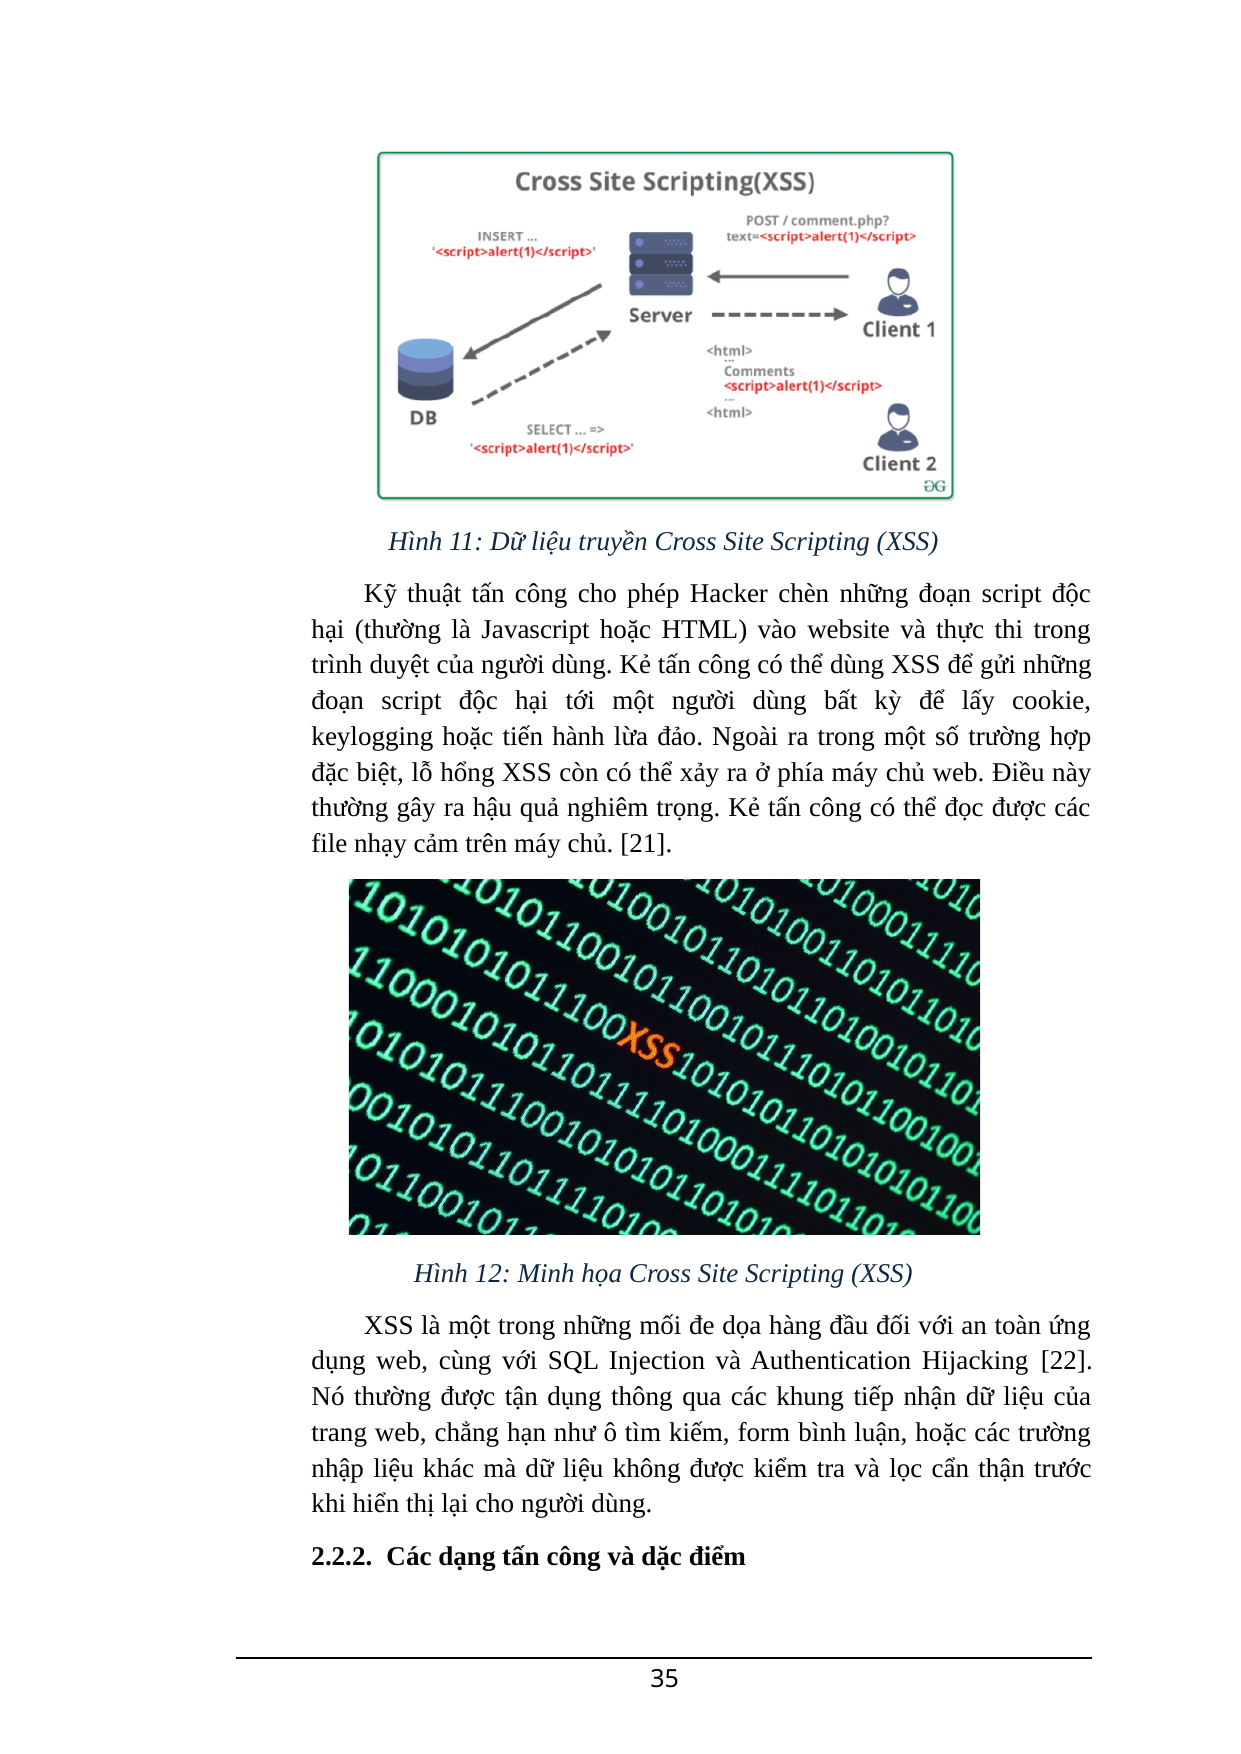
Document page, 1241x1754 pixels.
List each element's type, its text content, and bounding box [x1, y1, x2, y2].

list Các dạng tấn công và dặc điểm [311, 1540, 1092, 1571]
picture [348, 879, 980, 1235]
text Hình 12: Minh họa Cross Site Scripting (XSS) [236, 1257, 1092, 1288]
text Kỹ thuật tấn công cho phép Hacker chèn những đoạn script độc hại (thường là Javascript hoặc HTML) vào website và thực thi trong trình duyệt của người dùng. Kẻ tấn công có thể dùng XSS để gửi những đoạn script độc hại tới một người dùng bất kỳ để lấy cookie, keylogging hoặc tiến hành lừa đảo. Ngoài ra trong một số trường hợp đặc biệt, lỗ hổng XSS còn có thể xảy ra ở phía máy chủ web. Điều này thường gây ra hậu quả nghiêm trọng. Kẻ tấn công có thể đọc được các file nhạy cảm trên máy chủ. [21]. [311, 577, 1092, 858]
text Hình 11: Dữ liệu truyền Cross Site Scripting (XSS) [236, 525, 1092, 556]
text XSS là một trong những mối đe dọa hàng đầu đối với an toàn ứng dụng web, cùng với SQL Injection và Authentication Hijacking [22]. Nó thường được tận dụng thông qua các khung tiếp nhận dữ liệu của trang web, chẳng hạn như ô tìm kiếm, form bình luận, hoặc các trường nhập liệu khác mà dữ liệu không được kiểm tra và lọc cẩn thận trước khi hiển thị lại cho người dùng. [311, 1309, 1092, 1518]
picture [370, 147, 959, 504]
